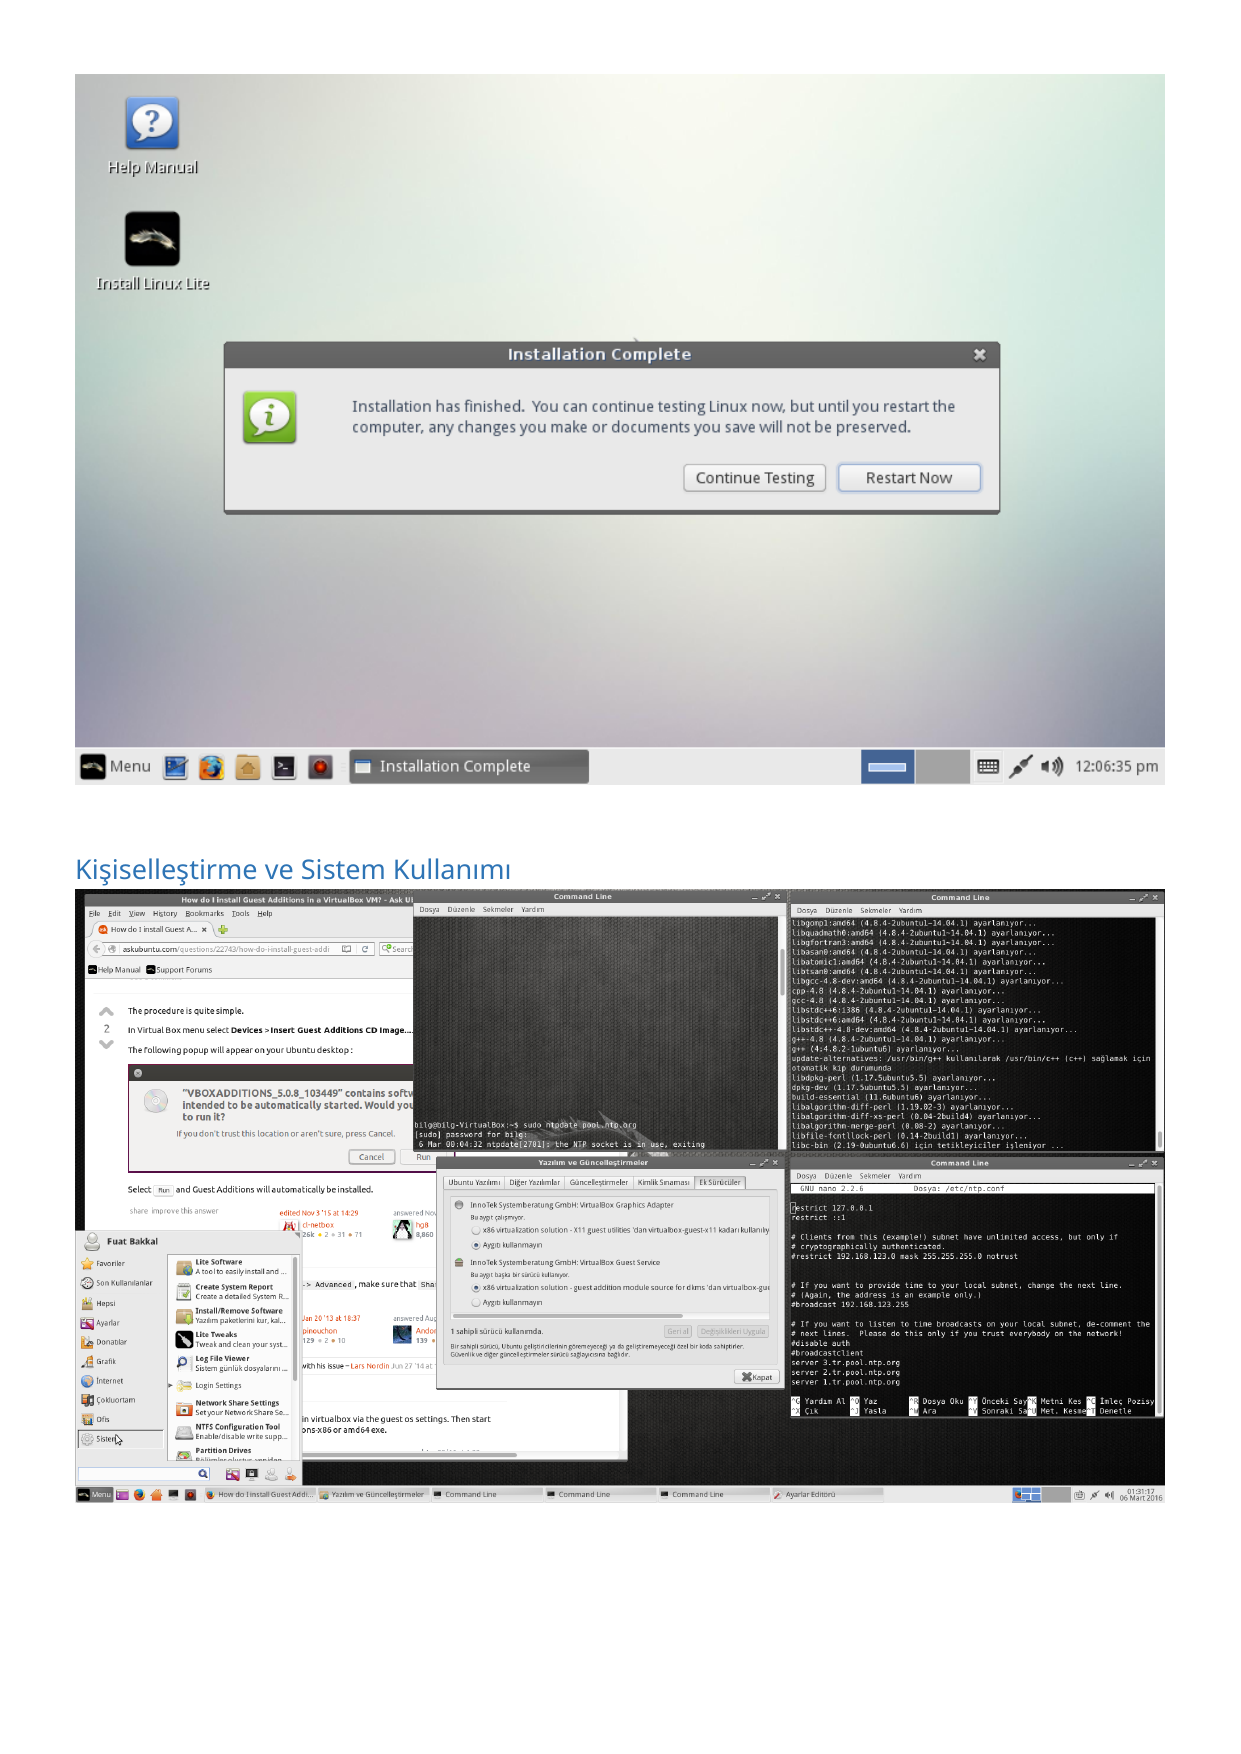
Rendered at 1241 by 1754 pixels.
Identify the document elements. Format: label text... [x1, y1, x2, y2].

picture [75, 74, 1165, 785]
picture [75, 889, 1165, 1503]
subtitle Kişiselleştirme ve Sistem Kullanımı [75, 850, 1165, 887]
